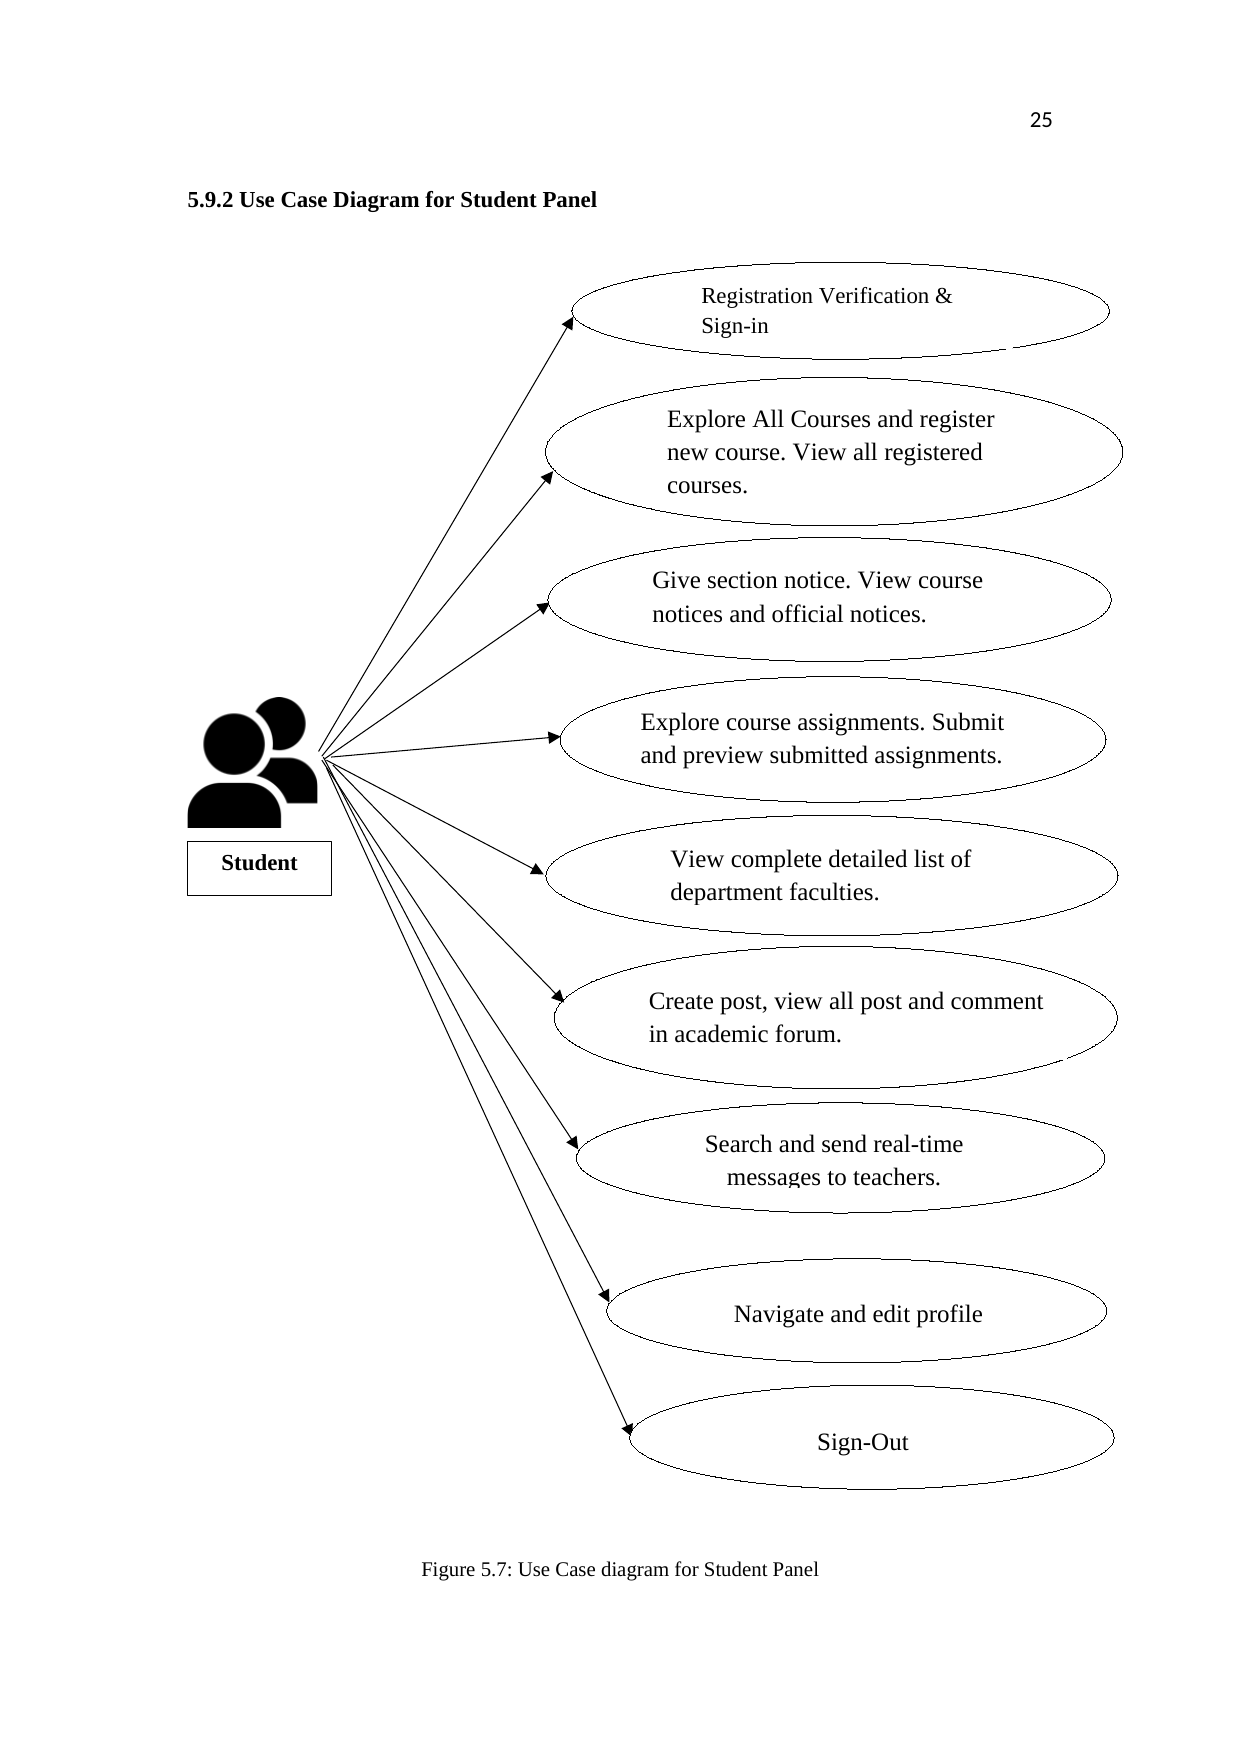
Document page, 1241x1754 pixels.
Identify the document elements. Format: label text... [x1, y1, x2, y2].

text 5.9.2 Use Case Diagram for Student Panel [187, 186, 1053, 212]
picture [187, 697, 318, 828]
text Figure 5.7: Use Case diagram for Student Panel [262, 1557, 978, 1581]
